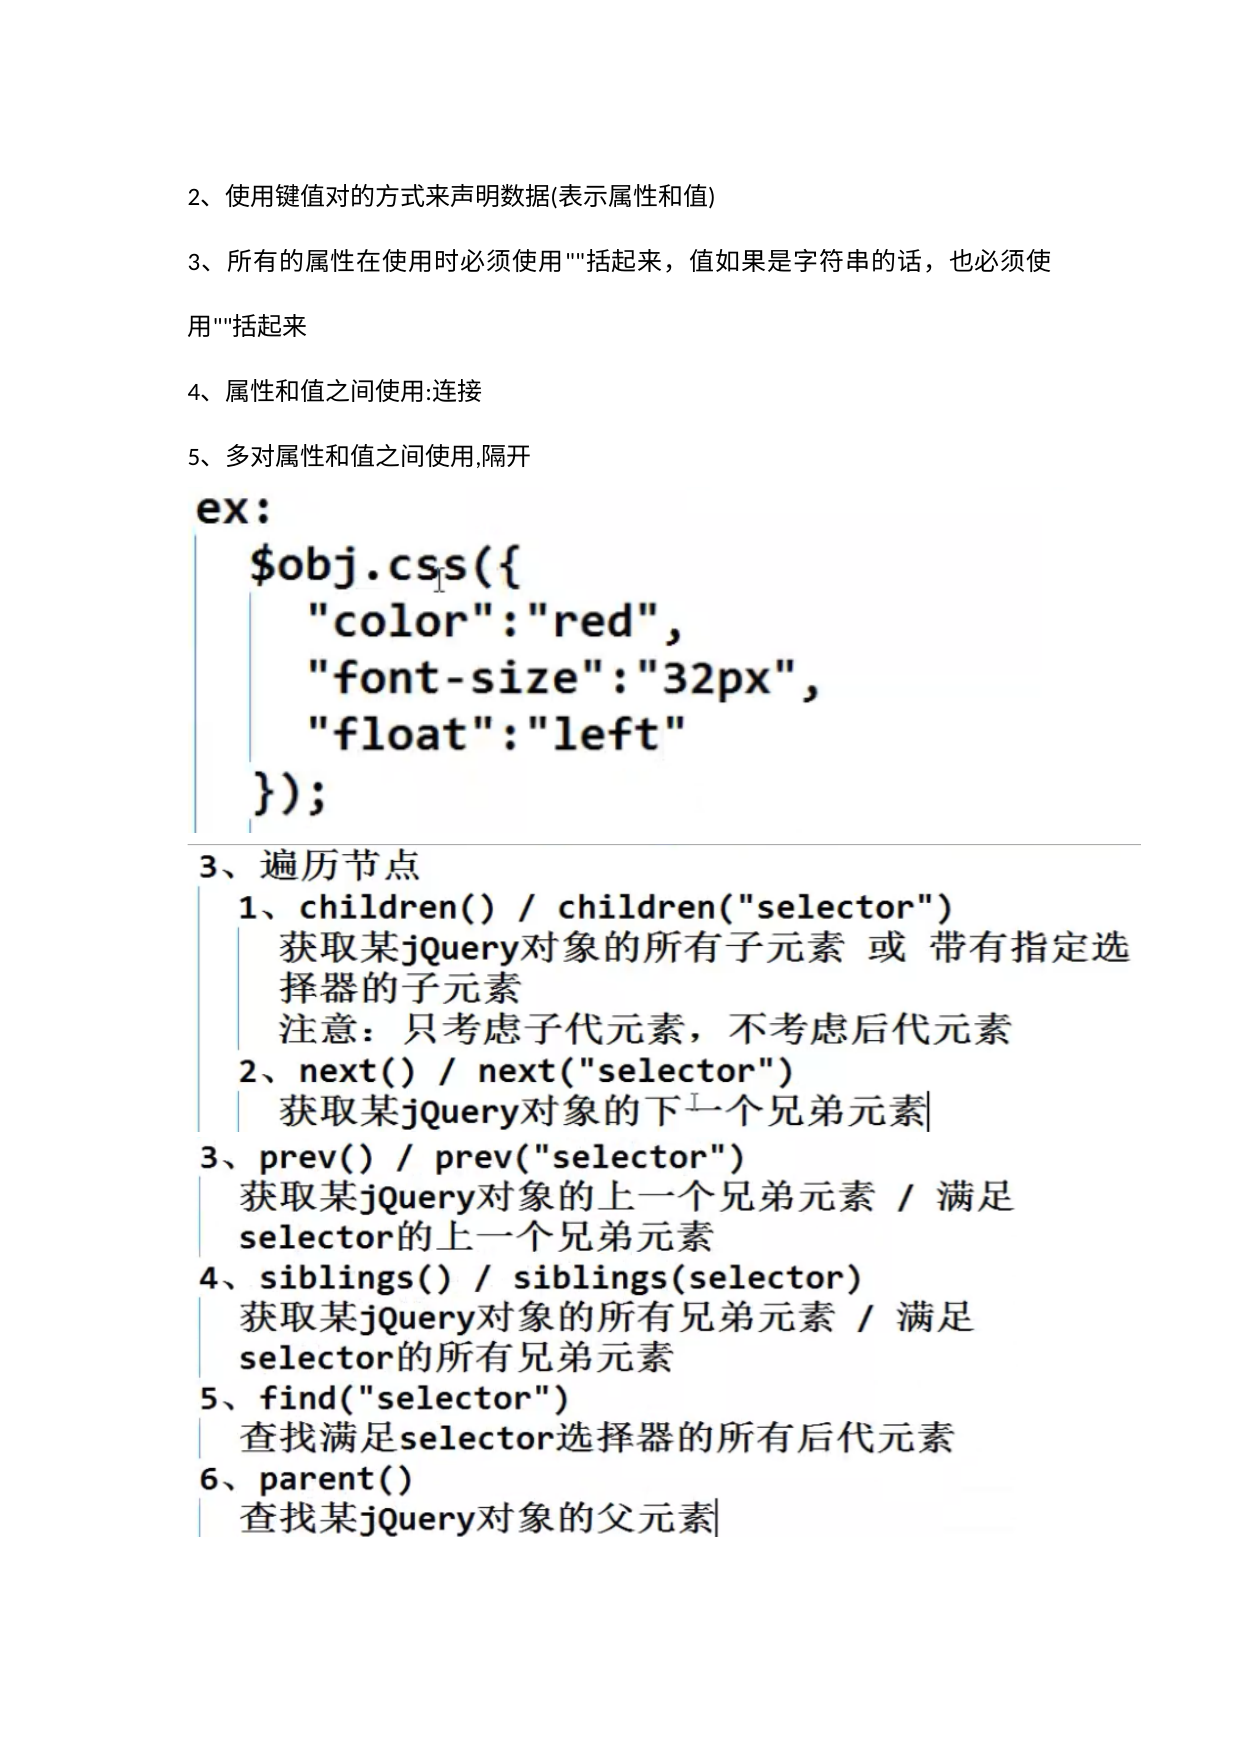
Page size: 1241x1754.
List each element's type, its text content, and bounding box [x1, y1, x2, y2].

picture [187, 1137, 1038, 1537]
picture [187, 487, 1110, 833]
text 4、属性和值之间使用:连接 [187, 357, 1053, 422]
text 3、所有的属性在使用时必须使用""括起来，值如果是字符串的话，也必须使用""括起来 [187, 227, 1053, 357]
text 5、多对属性和值之间使用,隔开 [187, 422, 1053, 487]
picture [187, 844, 1141, 1132]
text 2、使用键值对的方式来声明数据(表示属性和值) [187, 162, 1053, 227]
